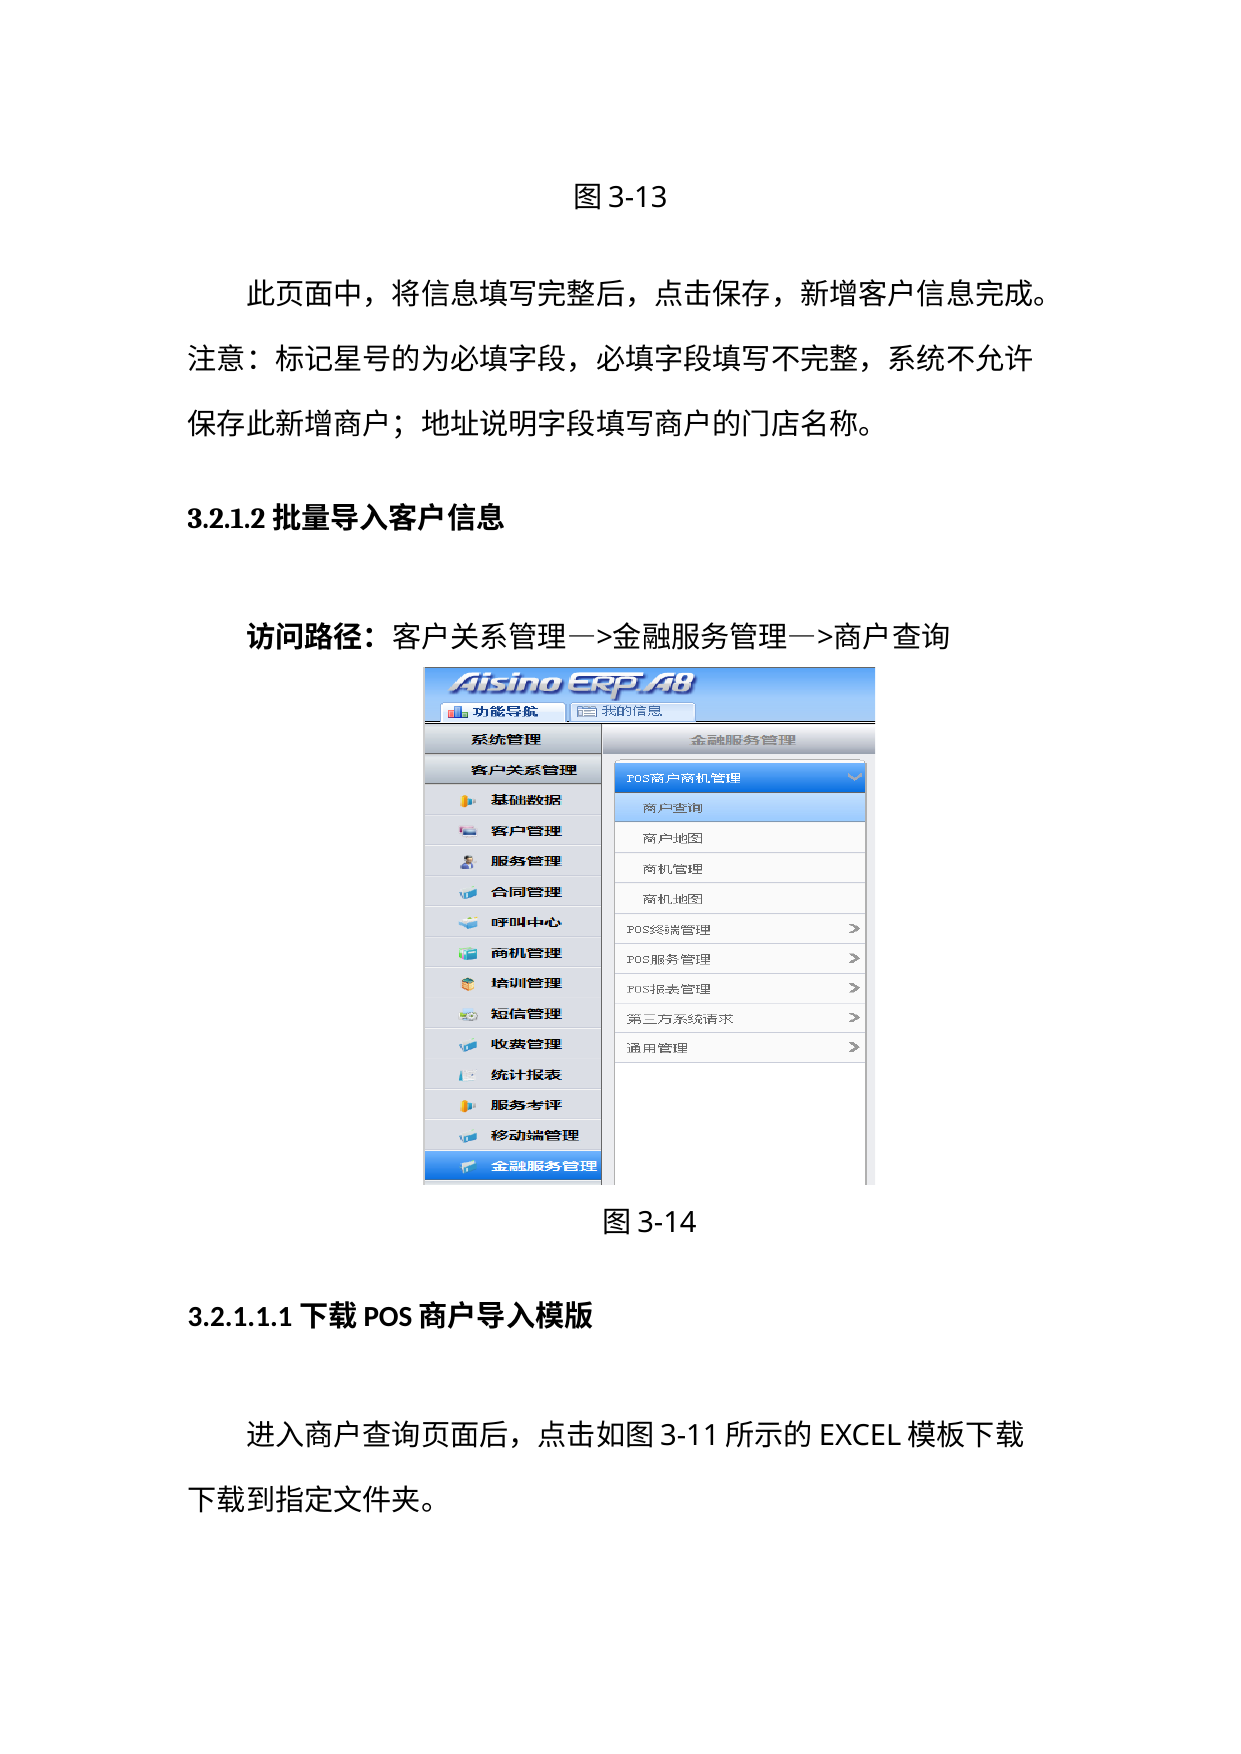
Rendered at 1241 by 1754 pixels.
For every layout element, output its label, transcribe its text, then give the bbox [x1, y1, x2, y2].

picture [423, 667, 876, 1185]
text 图3-13 [187, 162, 1053, 227]
text 访问路径：客户关系管理—>金融服务管理—>商户查询 [187, 602, 1053, 667]
subtitle 3.2.1.1.1 下载POS商户导入模版 [187, 1282, 1053, 1347]
text 注意：标记星号的为必填字段，必填字段填写不完整，系统不允许保存此新增商户；地址说明字段填写商户的门店名称。 [187, 324, 1053, 454]
text 图3-14 [187, 1187, 1053, 1252]
text 进入商户查询页面后，点击如图3-11所示的EXCEL模板下载下载到指定文件夹。 [187, 1401, 1053, 1531]
text 此页面中，将信息填写完整后，点击保存，新增客户信息完成。 [187, 259, 1053, 324]
subtitle 3.2.1.2 批量导入客户信息 [187, 484, 1053, 549]
